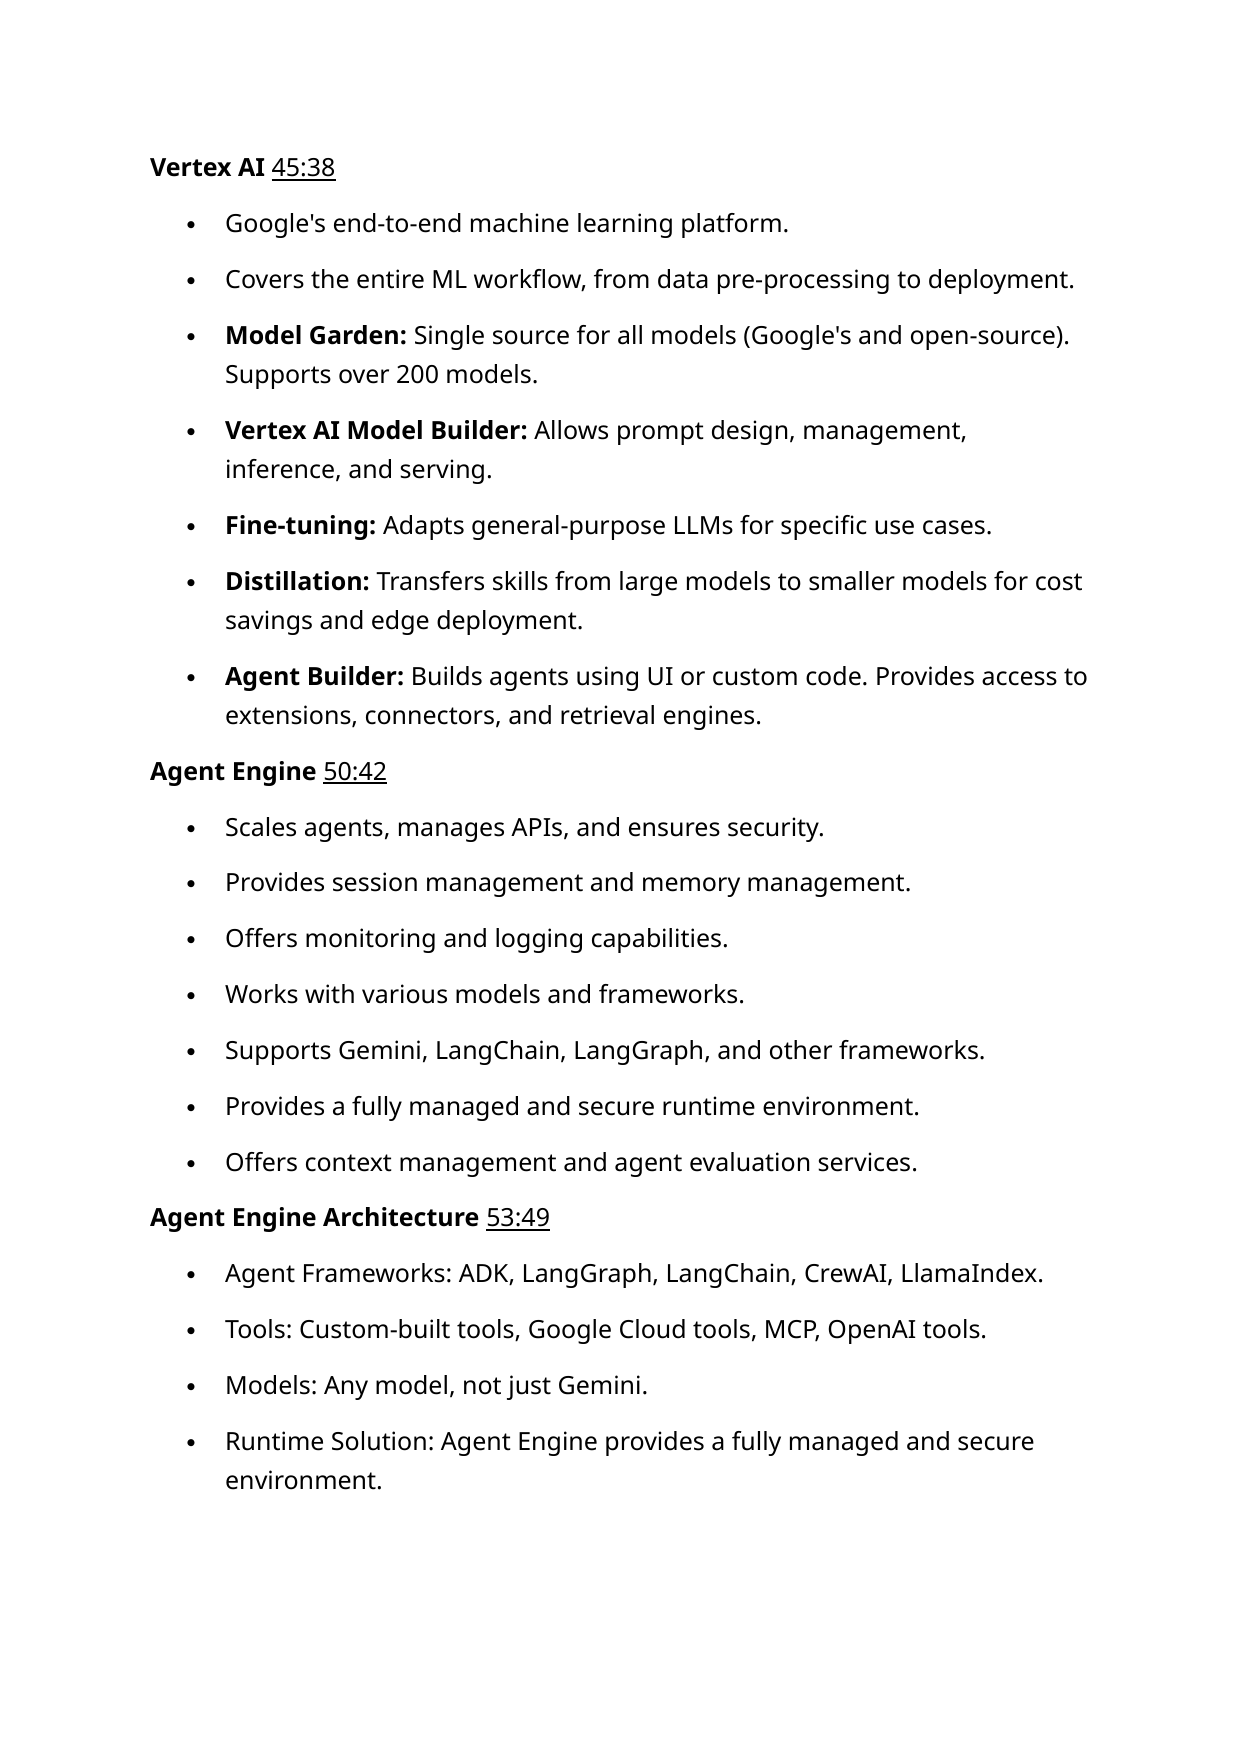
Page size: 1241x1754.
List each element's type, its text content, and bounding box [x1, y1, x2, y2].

list Agent Frameworks: ADK, LangGraph, LangChain, CrewAI, LlamaIndex. [187, 1256, 1090, 1290]
list Models: Any model, not just Gemini. [187, 1367, 1090, 1402]
list Scales agents, manages APIs, and ensures security. [187, 809, 1090, 843]
list Provides session management and memory management. [187, 865, 1090, 899]
list Model Garden: Single source for all models (Google's and open-source). Supports over 200 models. [187, 317, 1090, 391]
list Fine-tuning: Adapts general-purpose LLMs for specific use cases. [187, 507, 1090, 542]
list Works with various models and frameworks. [187, 977, 1090, 1011]
text Agent Engine Architecture 53:49 [150, 1200, 1090, 1234]
list Distillation: Transfers skills from large models to smaller models for cost savings and edge deployment. [187, 563, 1090, 637]
list Tools: Custom-built tools, Google Cloud tools, MCP, OpenAI tools. [187, 1312, 1090, 1346]
list Offers context management and agent evaluation services. [187, 1144, 1090, 1178]
text Agent Engine 50:42 [150, 753, 1090, 787]
list Offers monitoring and logging capabilities. [187, 921, 1090, 955]
list Covers the entire ML workflow, from data pre-processing to deployment. [187, 262, 1090, 296]
list Agent Builder: Builds agents using UI or custom code. Provides access to extensions, connectors, and retrieval engines. [187, 658, 1090, 732]
list Google's end-to-end machine learning platform. [187, 206, 1090, 240]
list Provides a fully managed and secure runtime environment. [187, 1088, 1090, 1122]
text Vertex AI 45:38 [150, 150, 1090, 184]
list Vertex AI Model Builder: Allows prompt design, management, inference, and serving. [187, 412, 1090, 486]
list Supports Gemini, LangChain, LangGraph, and other frameworks. [187, 1032, 1090, 1067]
list Runtime Solution: Agent Engine provides a fully managed and secure environment. [187, 1423, 1090, 1497]
